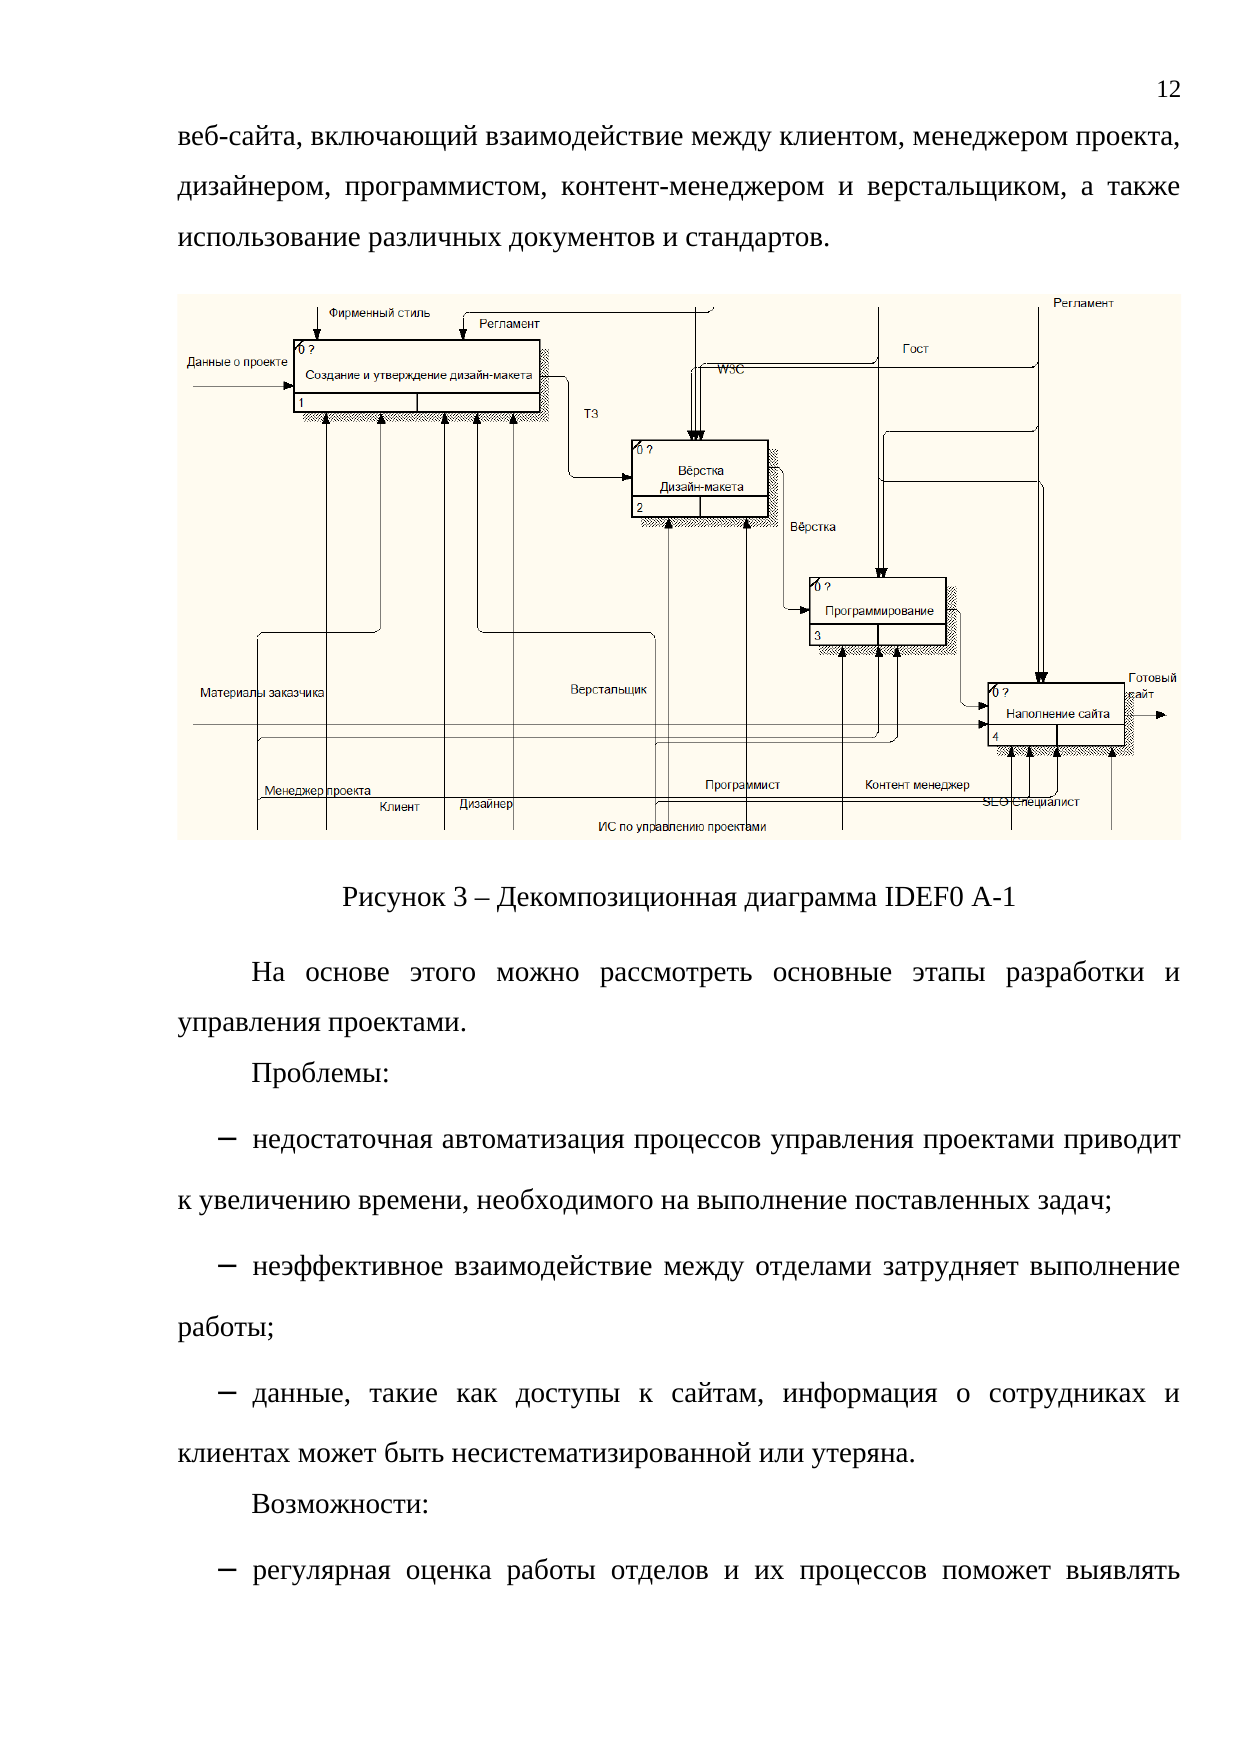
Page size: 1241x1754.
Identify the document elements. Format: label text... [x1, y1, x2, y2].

text Рисунок 3 – Декомпозиционная диаграмма IDEF0 A-1 [177, 879, 1181, 912]
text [177, 118, 1181, 252]
text На основе этого можно рассмотреть основные этапы разработки и управления проектами. [177, 954, 1181, 1038]
text Возможности: [177, 1486, 1181, 1519]
list неэффективное взаимодействие между отделами затрудняет выполнение работы; [177, 1232, 1181, 1342]
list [177, 1536, 1181, 1596]
list данные, такие как доступы к сайтам, информация о сотрудниках и клиентах может быть несистематизированной или утеряна. [177, 1359, 1181, 1469]
list недостаточная автоматизация процессов управления проектами приводит к увеличению времени, необходимого на выполнение поставленных задач; [177, 1105, 1181, 1215]
text Проблемы: [177, 1055, 1181, 1088]
picture [177, 294, 1182, 840]
